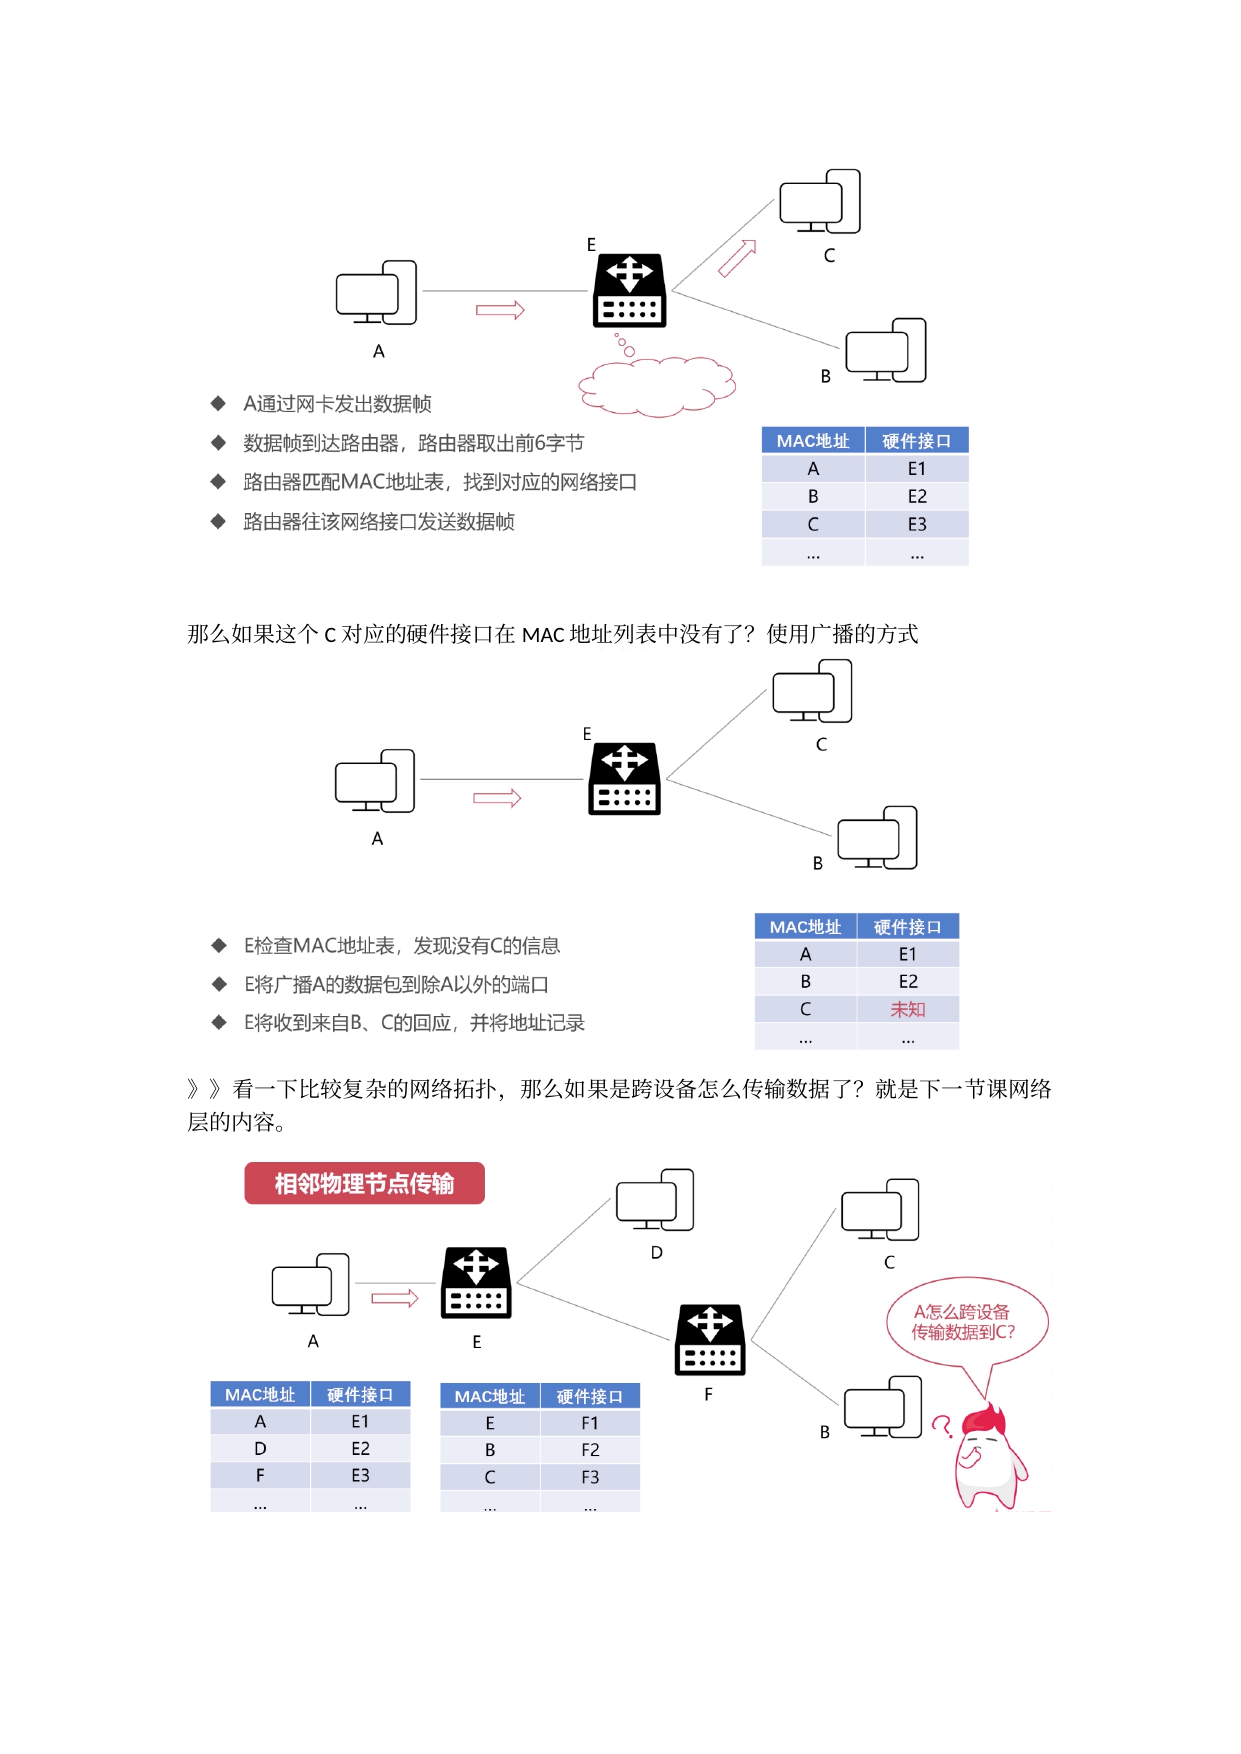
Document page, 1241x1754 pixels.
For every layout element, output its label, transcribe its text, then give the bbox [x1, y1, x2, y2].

picture [187, 649, 1053, 1054]
text 那么如果这个 C 对应的硬件接口在 MAC 地址列表中没有了？使用广播的方式 [187, 617, 1053, 649]
picture [187, 162, 1053, 570]
picture [187, 1137, 1053, 1512]
text 》》看一下比较复杂的网络拓扑，那么如果是跨设备怎么传输数据了？就是下一节课网络层的内容。 [187, 1072, 1053, 1137]
